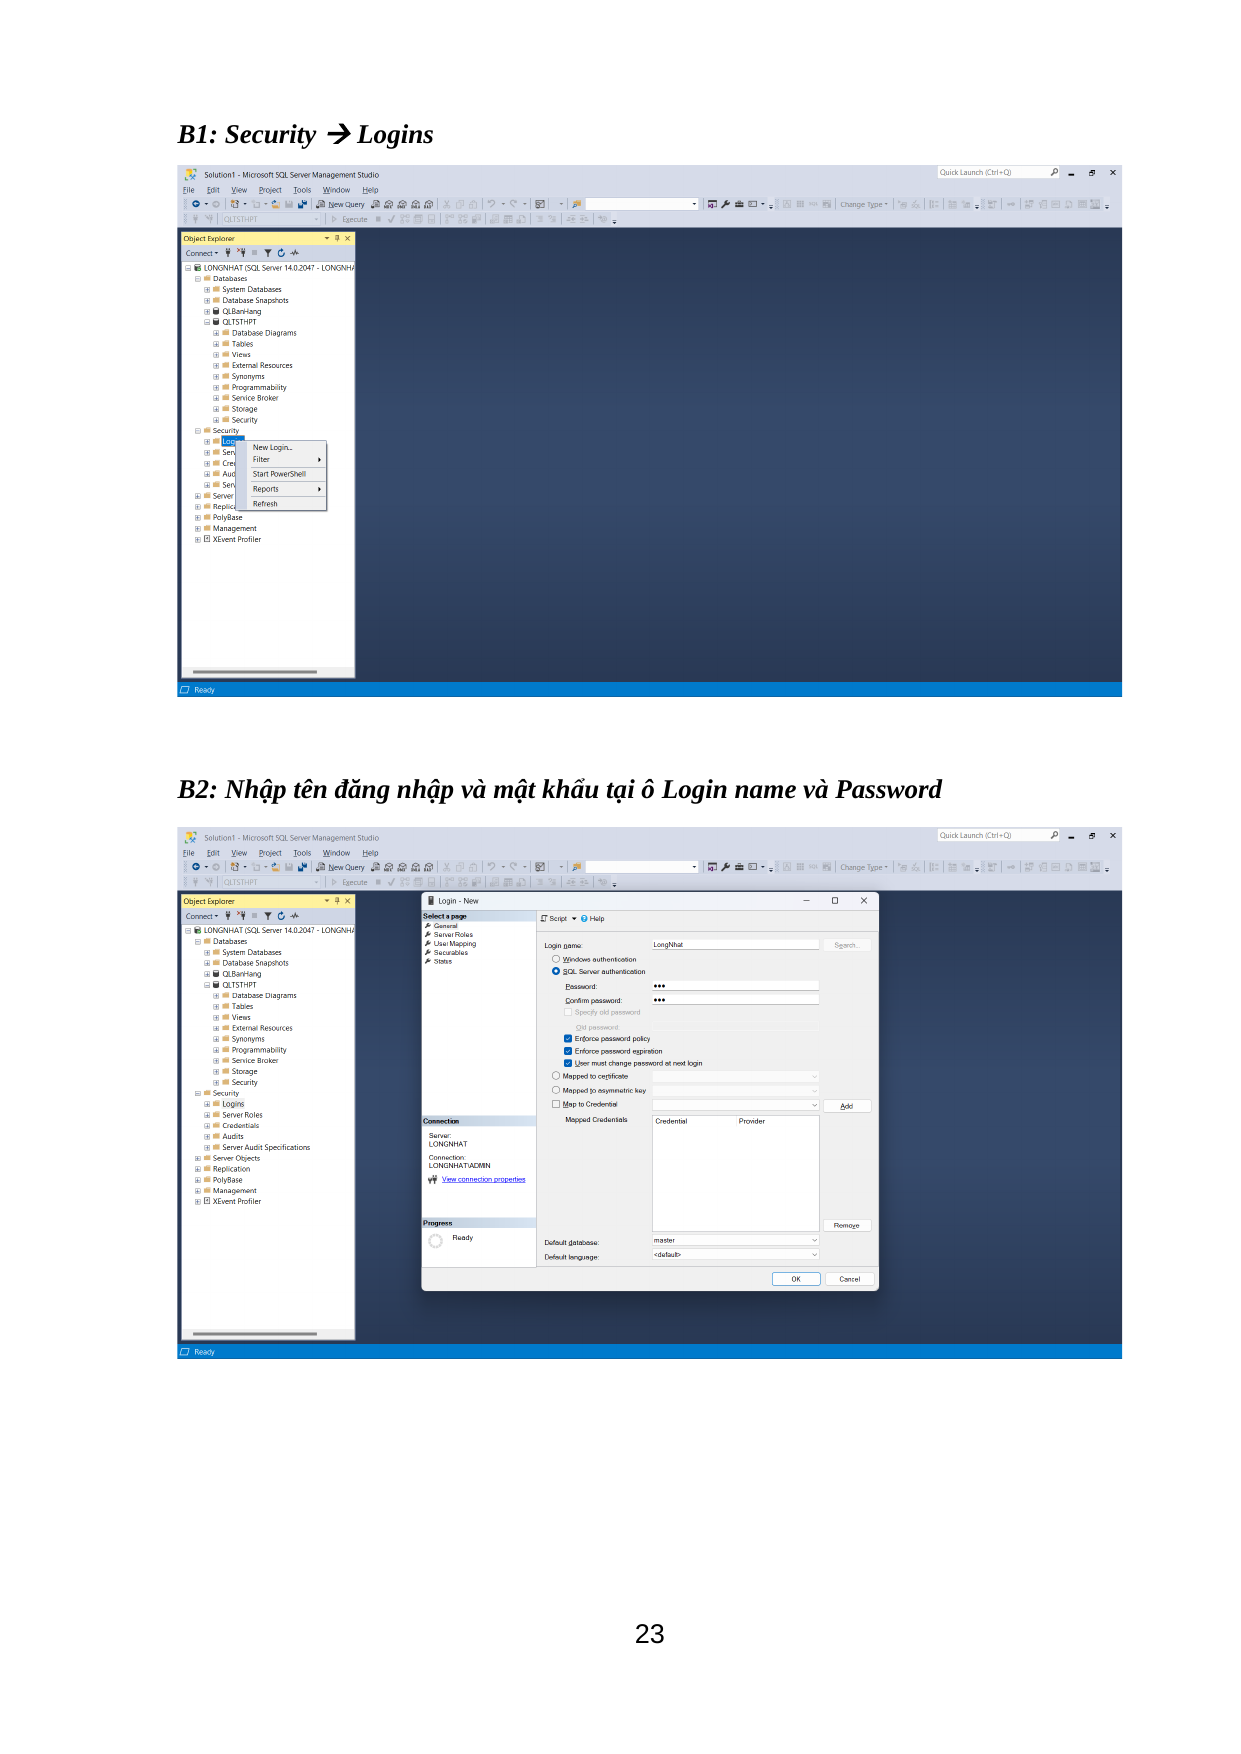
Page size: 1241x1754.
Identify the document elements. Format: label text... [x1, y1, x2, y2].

text B2: Nhập tên đăng nhập và mật khẩu tại ô Login name và Password [177, 773, 1122, 804]
picture [177, 827, 1123, 1359]
picture [177, 165, 1123, 697]
text B1: Security Logins [177, 118, 1122, 149]
